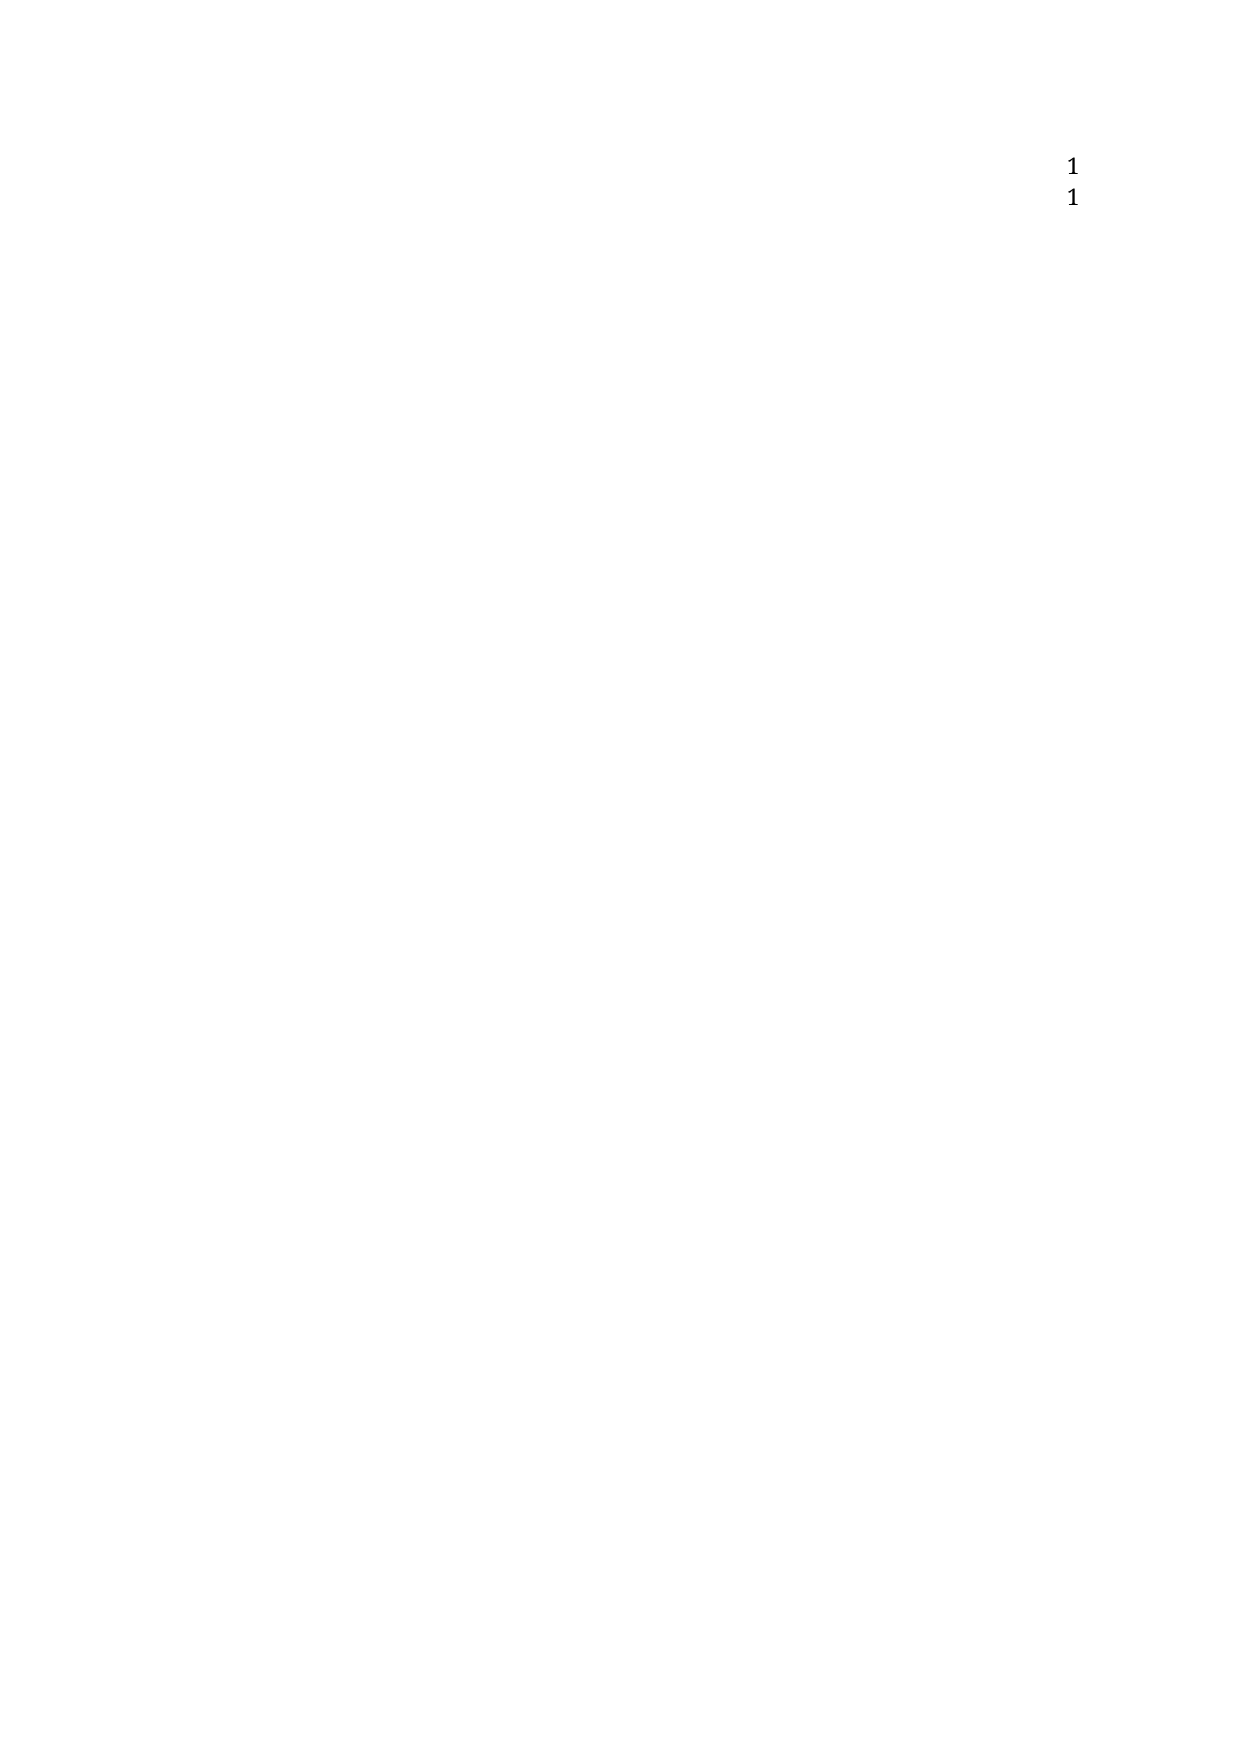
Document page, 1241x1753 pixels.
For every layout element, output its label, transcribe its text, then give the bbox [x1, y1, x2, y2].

text 11 [1067, 150, 1090, 212]
